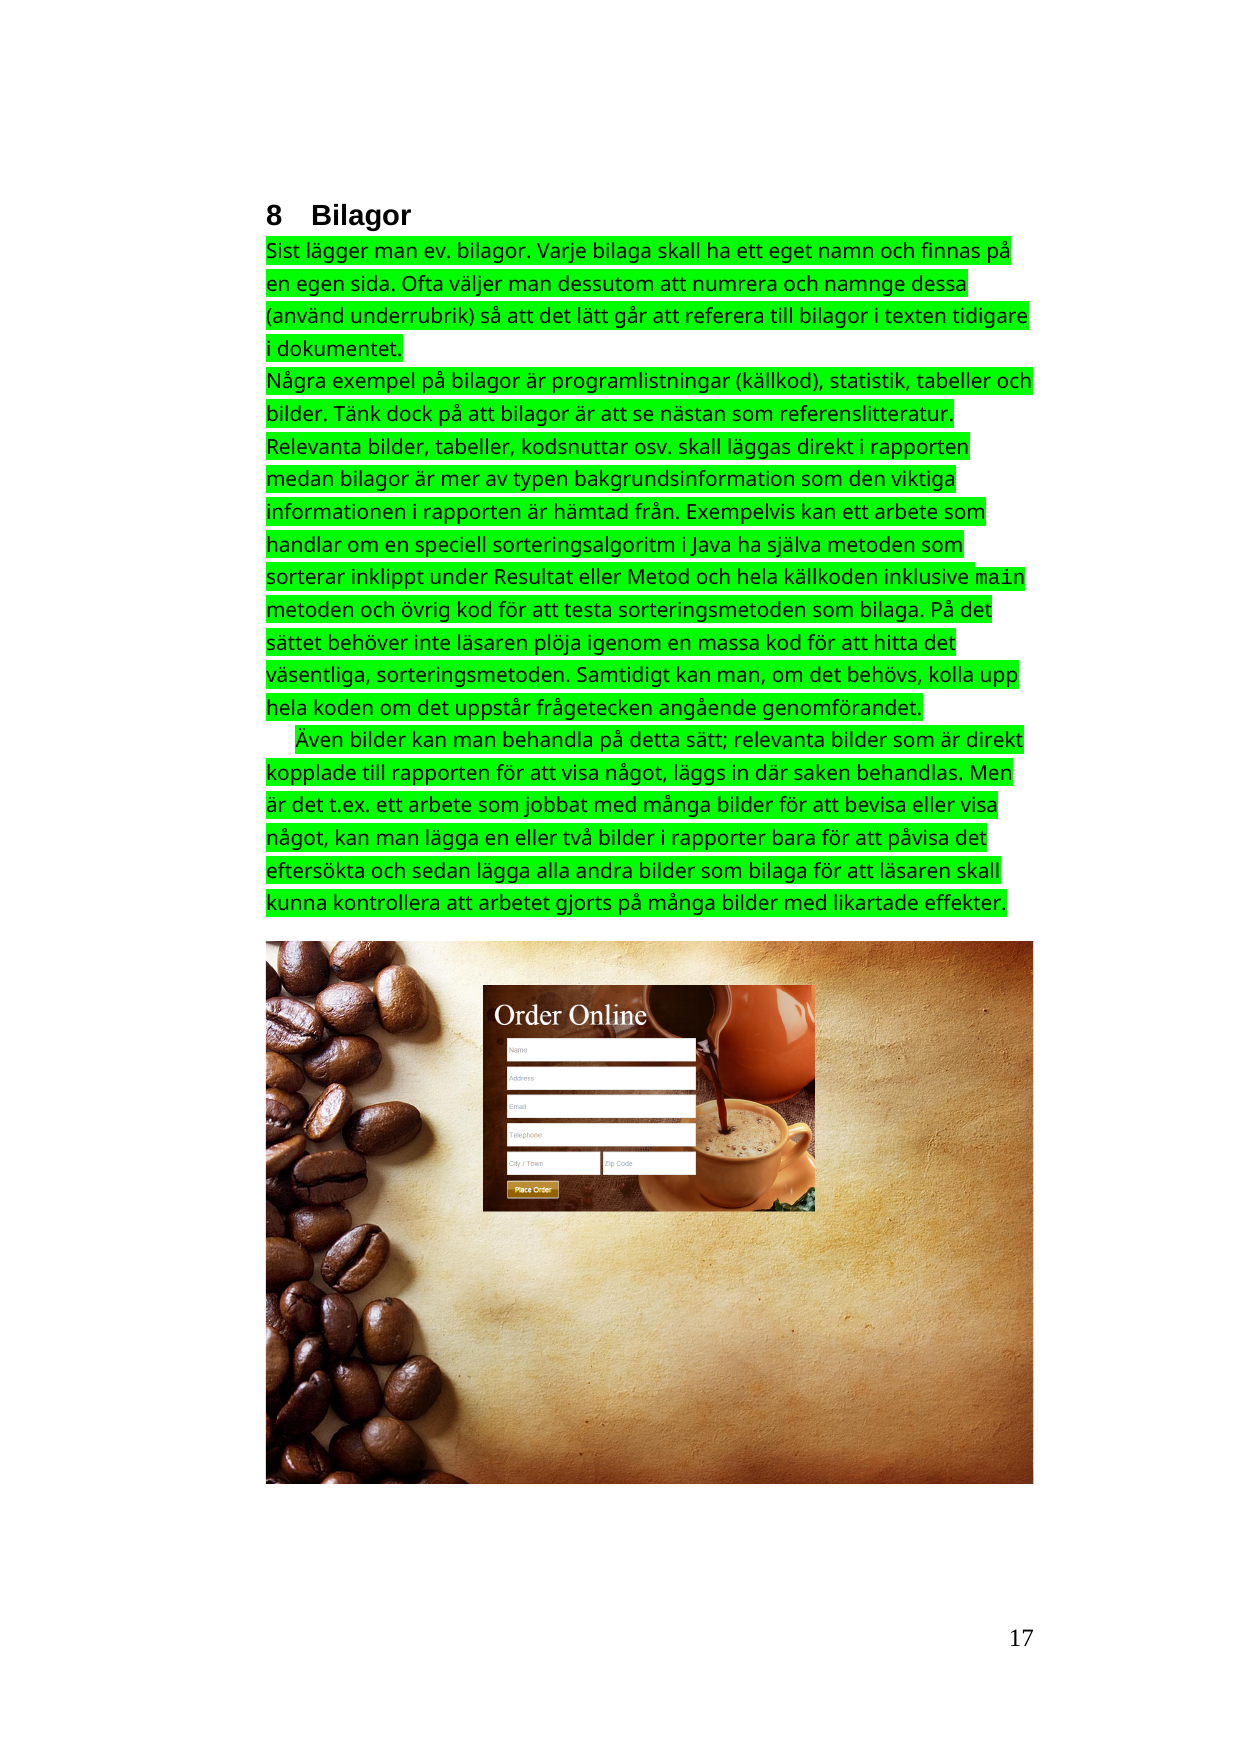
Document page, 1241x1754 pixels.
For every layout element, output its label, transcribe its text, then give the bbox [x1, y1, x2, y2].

picture [265, 941, 1034, 1484]
subtitle Bilagor [266, 198, 1033, 231]
text Sist lägger man ev. bilagor. Varje bilaga skall ha ett eget namn och finnas på en egen sida. Ofta väljer man dessutom att numrera och namnge dessa (använd underrubrik) så att det lätt går att referera till bilagor i texten tidigare i dokumentet. [266, 236, 1033, 362]
text Några exempel på bilagor är programlistningar (källkod), statistik, tabeller och bilder. Tänk dock på att bilagor är att se nästan som referenslitteratur. Relevanta bilder, tabeller, kodsnuttar osv. skall läggas direkt i rapporten medan bilagor är mer av typen bakgrundsinformation som den viktiga informationen i rapporten är hämtad från. Exempelvis kan ett arbete som handlar om en speciell sorteringsalgoritm i Java ha själva metoden som sorterar inklippt under Resultat eller Metod och hela källkoden inklusive main metoden och övrig kod för att testa sorteringsmetoden som bilaga. På det sättet behöver inte läsaren plöja igenom en massa kod för att hitta det väsentliga, sorteringsmetoden. Samtidigt kan man, om det behövs, kolla upp hela koden om det uppstår frågetecken angående genomförandet. [266, 395, 1033, 721]
text Även bilder kan man behandla på detta sätt; relevanta bilder som är direkt kopplade till rapporten för att visa något, läggs in där saken behandlas. Men är det t.ex. ett arbete som jobbat med många bilder för att bevisa eller visa något, kan man lägga en eller två bilder i rapporter bara för att påvisa det eftersökta och sedan lägga alla andra bilder som bilaga för att läsaren skall kunna kontrollera att arbetet gjorts på många bilder med likartade effekter. [266, 725, 1033, 917]
